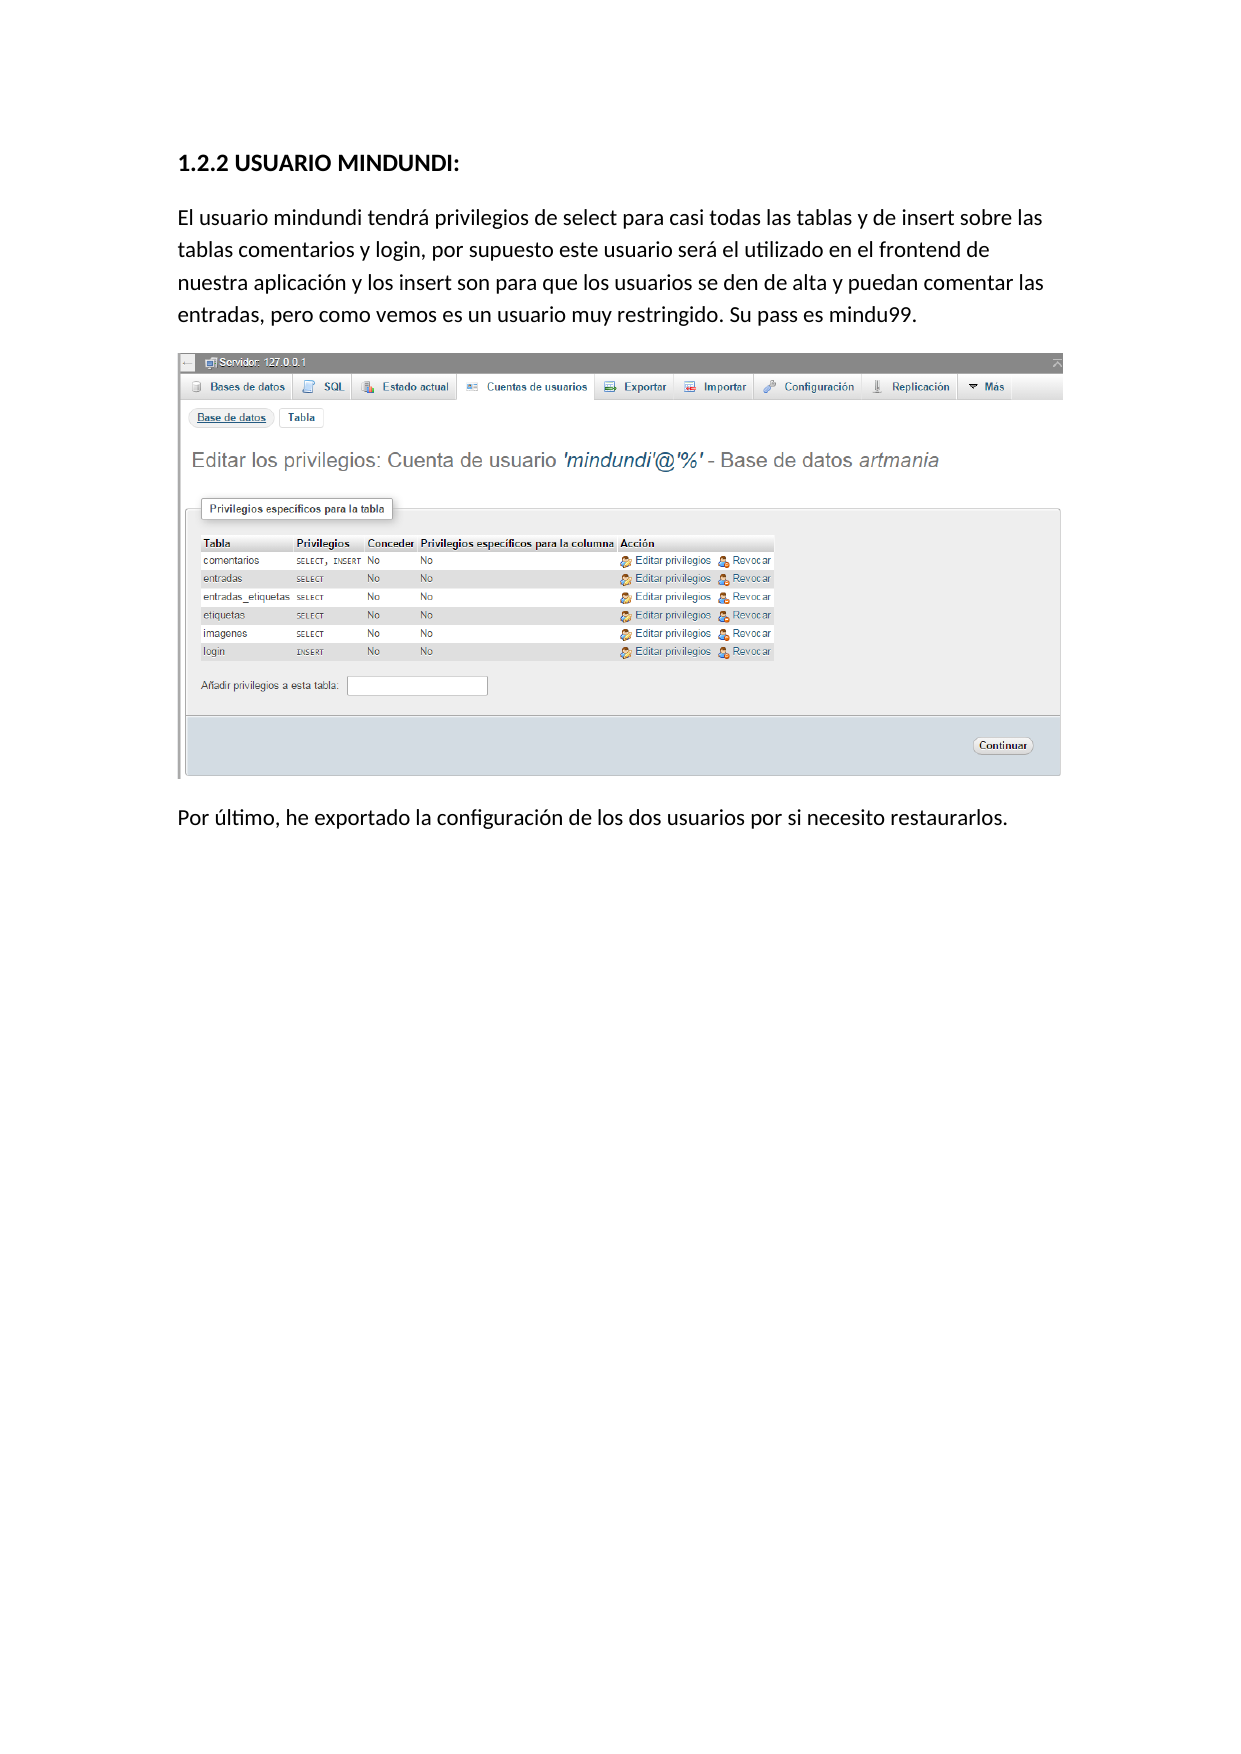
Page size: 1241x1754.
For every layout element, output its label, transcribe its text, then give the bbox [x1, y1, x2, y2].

picture [177, 353, 1063, 779]
text Por último, he exportado la configuración de los dos usuarios por si necesito restaurarlos. [177, 803, 1063, 831]
text El usuario mindundi tendrá privilegios de select para casi todas las tablas y de insert sobre las tablas comentarios y login, por supuesto este usuario será el utilizado en el frontend de nuestra aplicación y los insert son para que los usuarios se den de alta y puedan comentar las entradas, pero como vemos es un usuario muy restringido. Su pass es mindu99. [177, 203, 1063, 328]
text 1.2.2 USUARIO MINDUNDI: [177, 148, 1063, 178]
